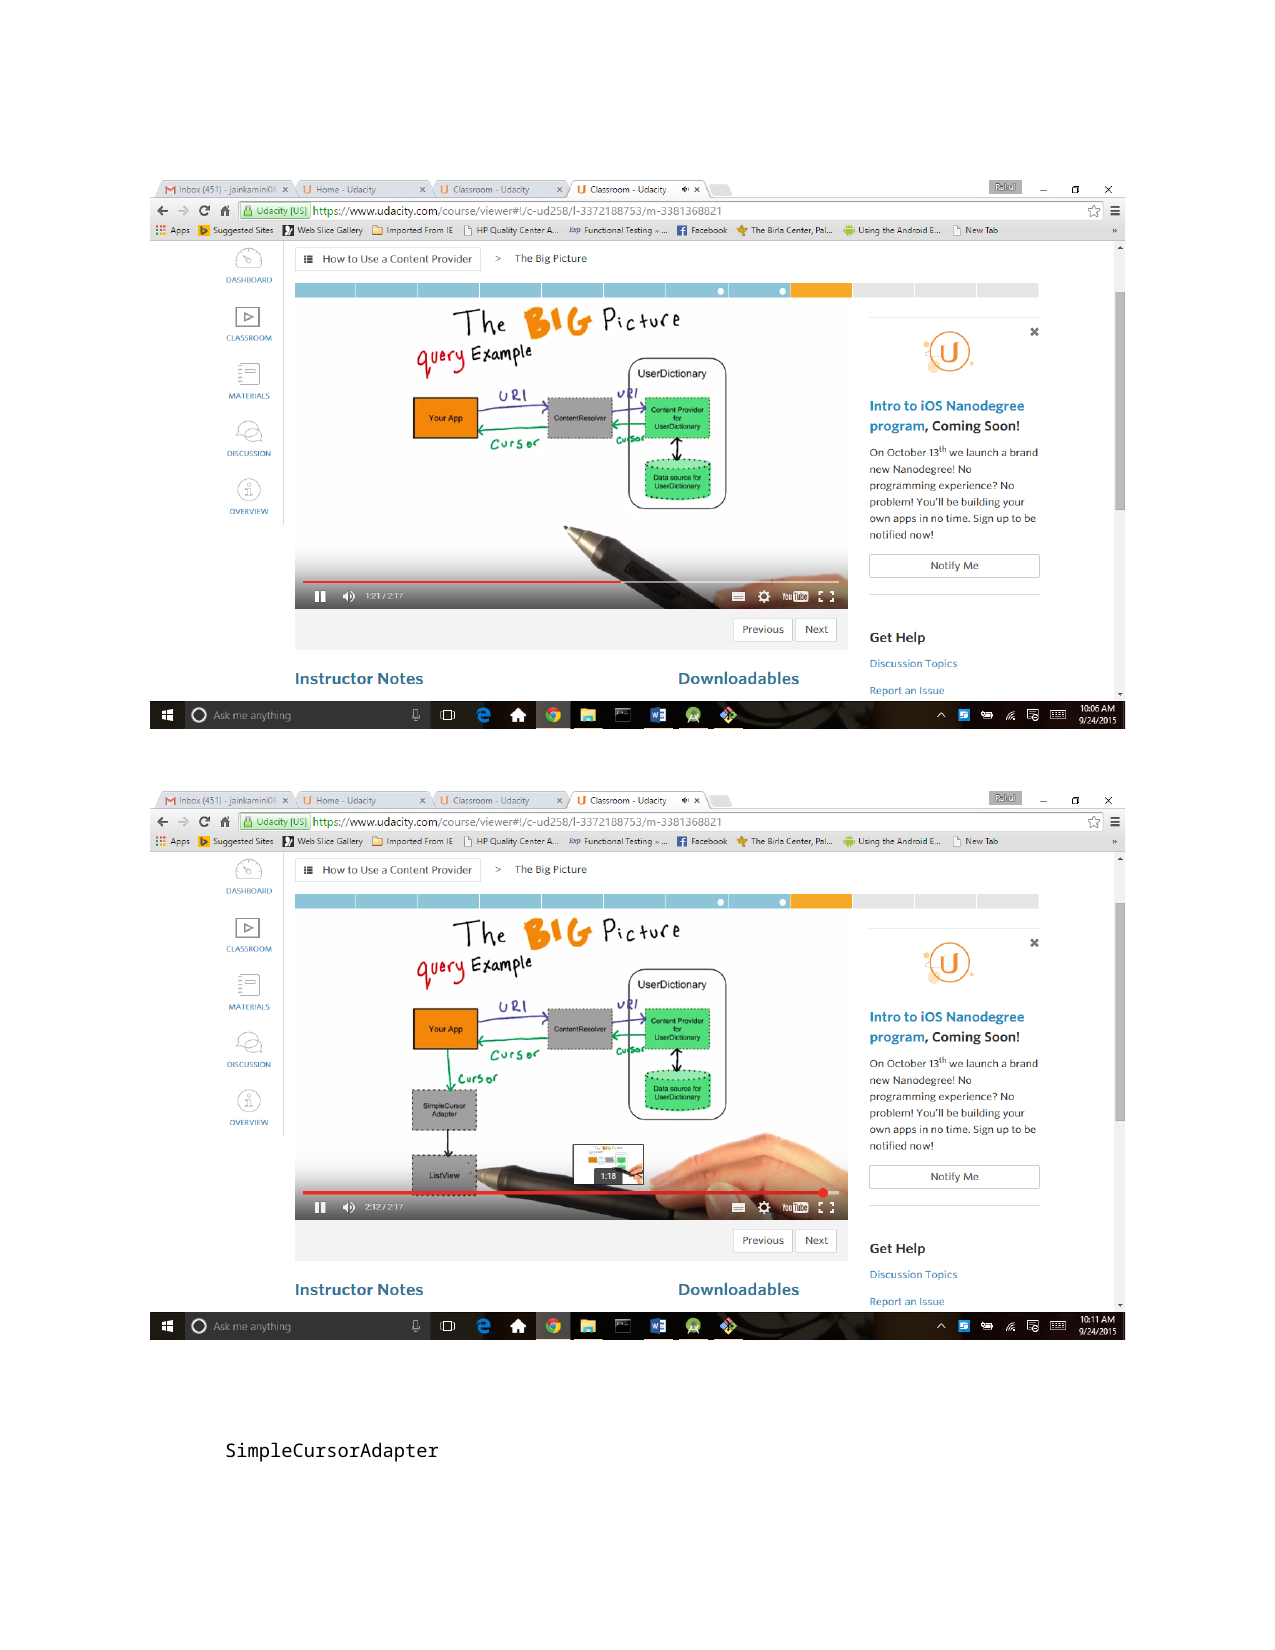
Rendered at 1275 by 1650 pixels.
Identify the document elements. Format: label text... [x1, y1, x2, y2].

picture [150, 791, 1125, 1340]
text SimpleCursorAdapter [150, 1437, 1125, 1463]
picture [150, 180, 1125, 729]
